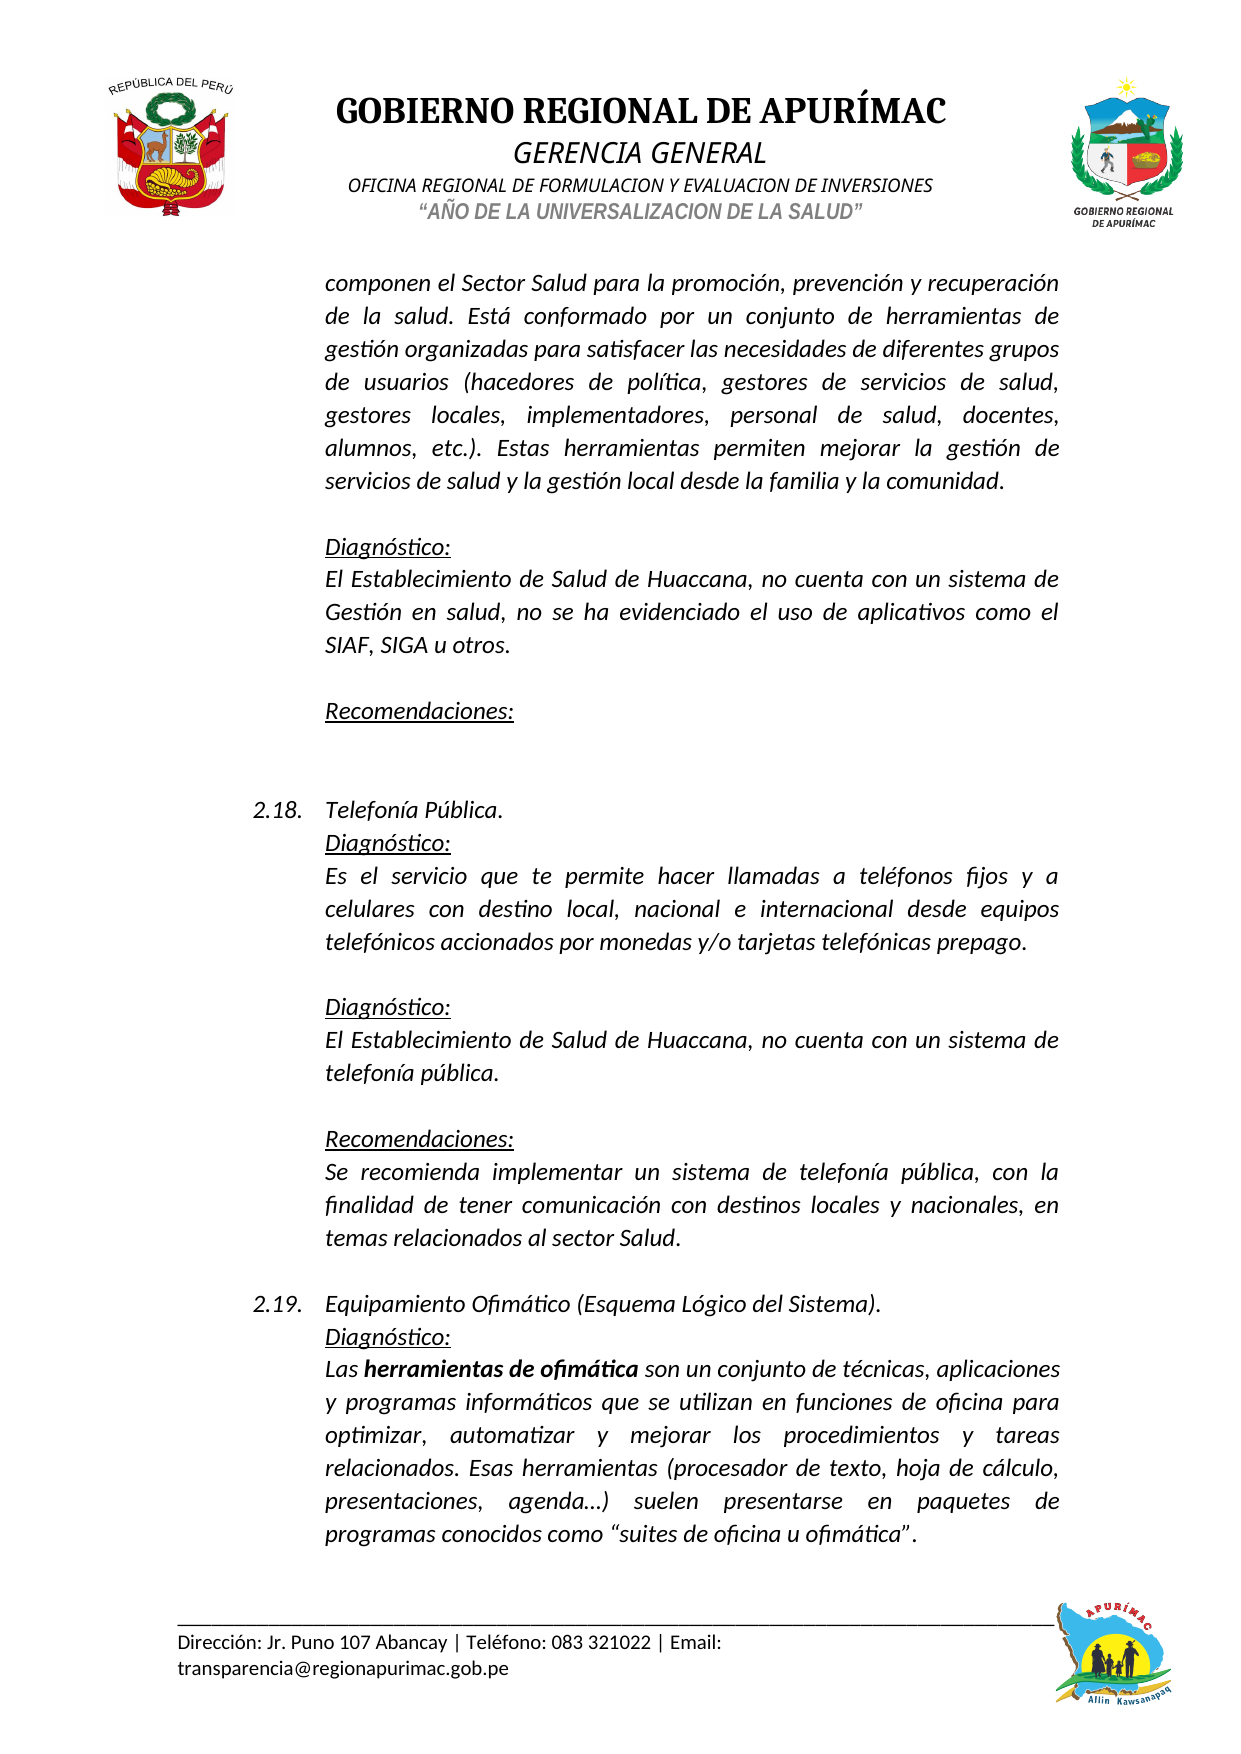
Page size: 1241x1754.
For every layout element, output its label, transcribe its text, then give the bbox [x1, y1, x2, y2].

list Equipamiento Ofimático (Esquema Lógico del Sistema). [252, 1288, 1063, 1318]
list Se recomienda implementar un sistema de telefonía pública, con la finalidad de tener comunicación con destinos locales y nacionales, en temas relacionados al sector Salud. [325, 1156, 1063, 1252]
list Diagnóstico: [325, 827, 1063, 857]
picture [1055, 1602, 1172, 1705]
list El Establecimiento de Salud de Huaccana, no cuenta con un sistema de Gestión en salud, no se ha evidenciado el uso de aplicativos como el SIAF, SIGA u otros. [325, 564, 1063, 660]
list Diagnóstico: [325, 1321, 1063, 1351]
list Las herramientas de ofimática son un conjunto de técnicas, aplicaciones y programas informáticos que se utilizan en funciones de oficina para optimizar, automatizar y mejorar los procedimientos y tareas relacionados. Esas herramientas (procesador de texto, hoja de cálculo, presentaciones, agenda…) suelen presentarse en paquetes de programas conocidos como “suites de oficina u ofimática”. [325, 1354, 1063, 1549]
list Diagnóstico: [325, 531, 1063, 561]
list Recomendaciones: [325, 695, 1063, 726]
list Telefonía Pública. [252, 794, 1063, 824]
picture [105, 77, 236, 217]
picture [1070, 75, 1184, 227]
list El Establecimiento de Salud de Huaccana, no cuenta con un sistema de telefonía pública. [325, 1024, 1063, 1088]
list Recomendaciones: [325, 1123, 1063, 1154]
list Diagnóstico: [325, 992, 1063, 1022]
list Es el servicio que te permite hacer llamadas a teléfonos fijos y a celulares con destino local, nacional e internacional desde equipos telefónicos accionados por monedas y/o tarjetas telefónicas prepago. [325, 860, 1063, 956]
